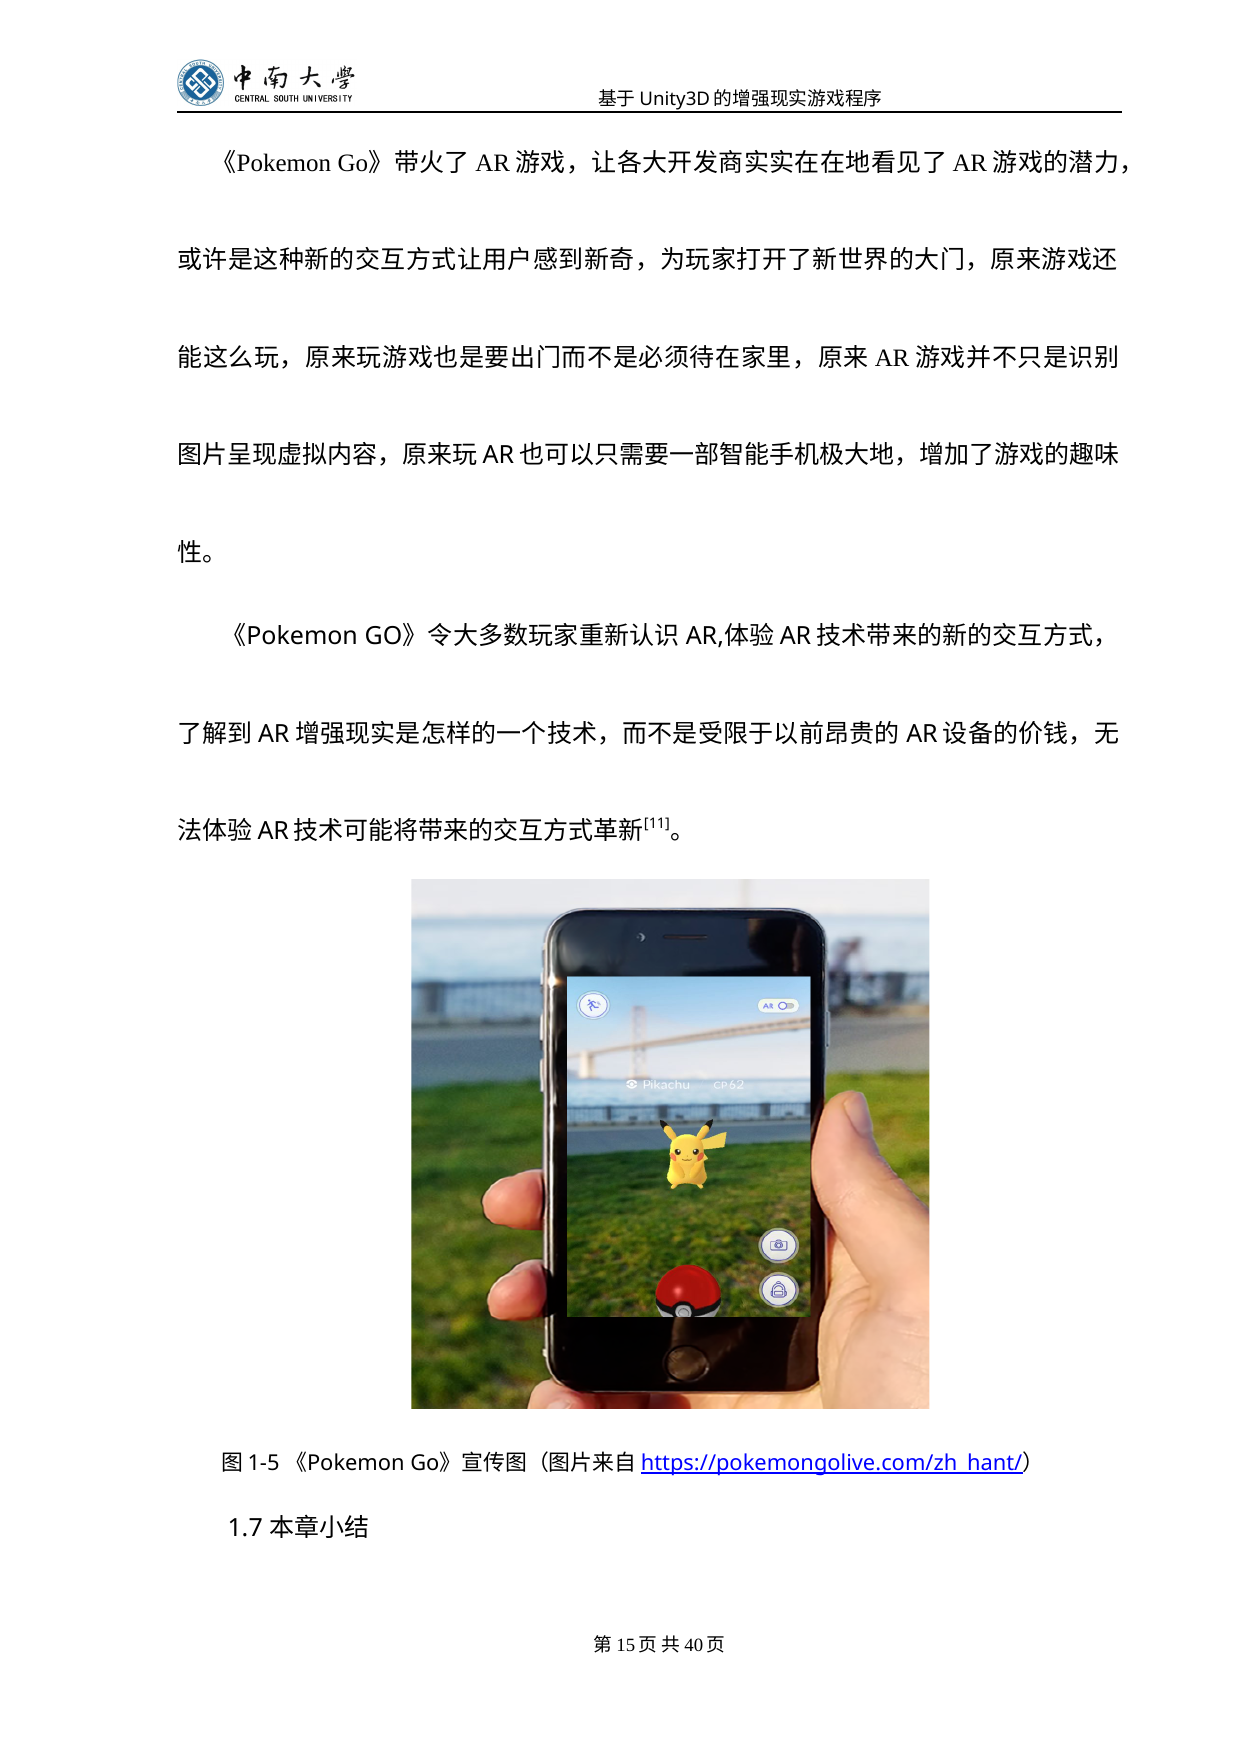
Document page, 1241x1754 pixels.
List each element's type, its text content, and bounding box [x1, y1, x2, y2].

text 《Pokemon Go》带火了AR游戏，让各大开发商实实在在地看见了AR游戏的潜力，或许是这种新的交互方式让用户感到新奇，为玩家打开了新世界的大门，原来游戏还能这么玩，原来玩游戏也是要出门而不是必须待在家里，原来AR游戏并不只是识别图片呈现虚拟内容，原来玩AR也可以只需要一部智能手机极大地，增加了游戏的趣味性。 [177, 128, 1119, 583]
text 《Pokemon GO》令大多数玩家重新认识AR,体验AR技术带来的新的交互方式，了解到AR增强现实是怎样的一个技术，而不是受限于以前昂贵的AR设备的价钱，无法体验AR技术可能将带来的交互方式革新[11]。 [177, 601, 1119, 861]
text 图1-5 《Pokemon Go》宣传图（图片来自https://pokemongolive.com/zh_hant/） [177, 1444, 1119, 1477]
text 1.7 本章小结 [177, 1493, 1122, 1558]
picture [177, 59, 358, 106]
picture [411, 879, 930, 1409]
